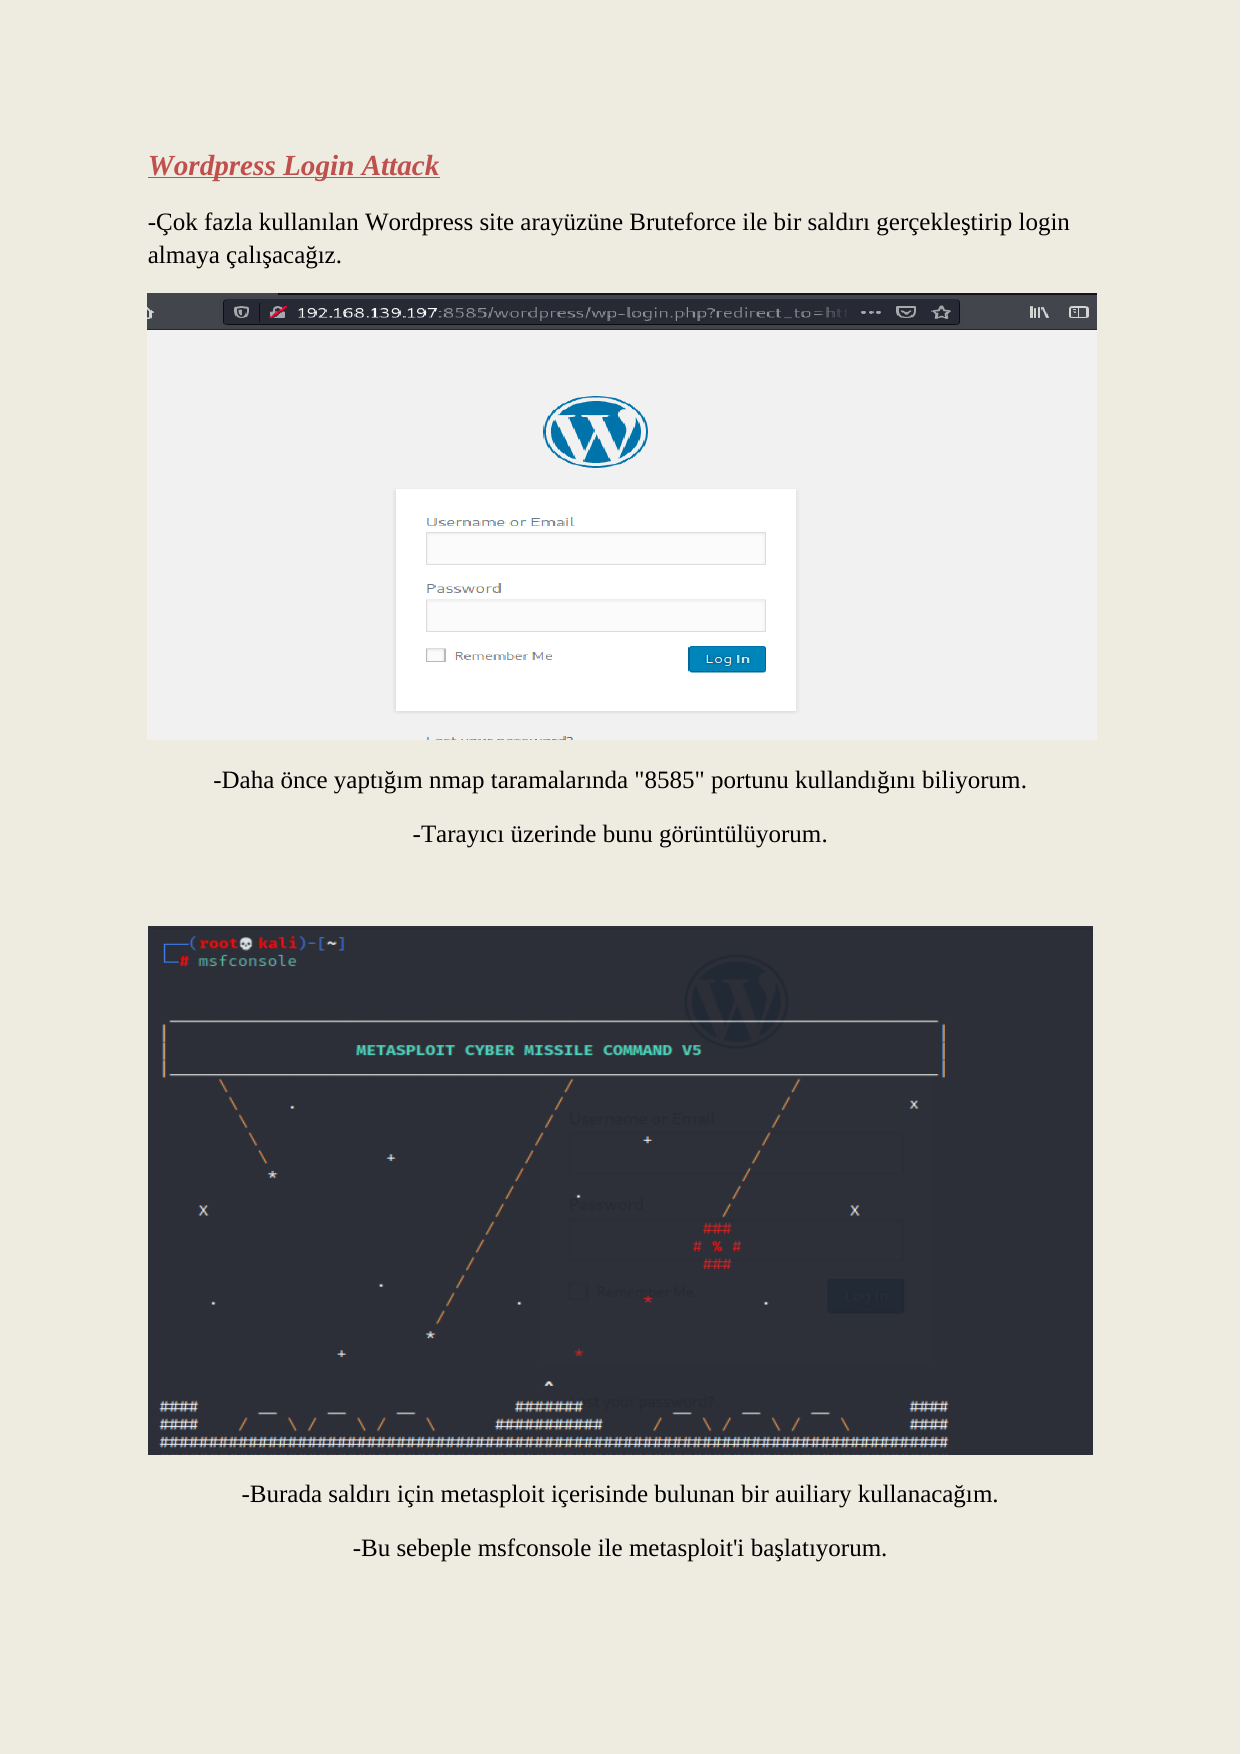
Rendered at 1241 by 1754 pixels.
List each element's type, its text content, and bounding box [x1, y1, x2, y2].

text -Tarayıcı üzerinde bunu görüntülüyorum. [148, 819, 1093, 847]
text -Bu sebeple msfconsole ile metasploit'i başlatıyorum. [148, 1533, 1093, 1562]
text Wordpress Login Attack [148, 148, 1093, 181]
text -Daha önce yaptığım nmap taramalarında "8585" portunu kullandığını biliyorum. [148, 765, 1093, 794]
text -Burada saldırı için metasploit içerisinde bulunan bir auiliary kullanacağım. [148, 1479, 1093, 1508]
picture [147, 293, 1097, 740]
text -Çok fazla kullanılan Wordpress site arayüzüne Bruteforce ile bir saldırı gerçekleştirip login almaya çalışacağız. [148, 207, 1093, 269]
picture [148, 926, 1093, 1455]
